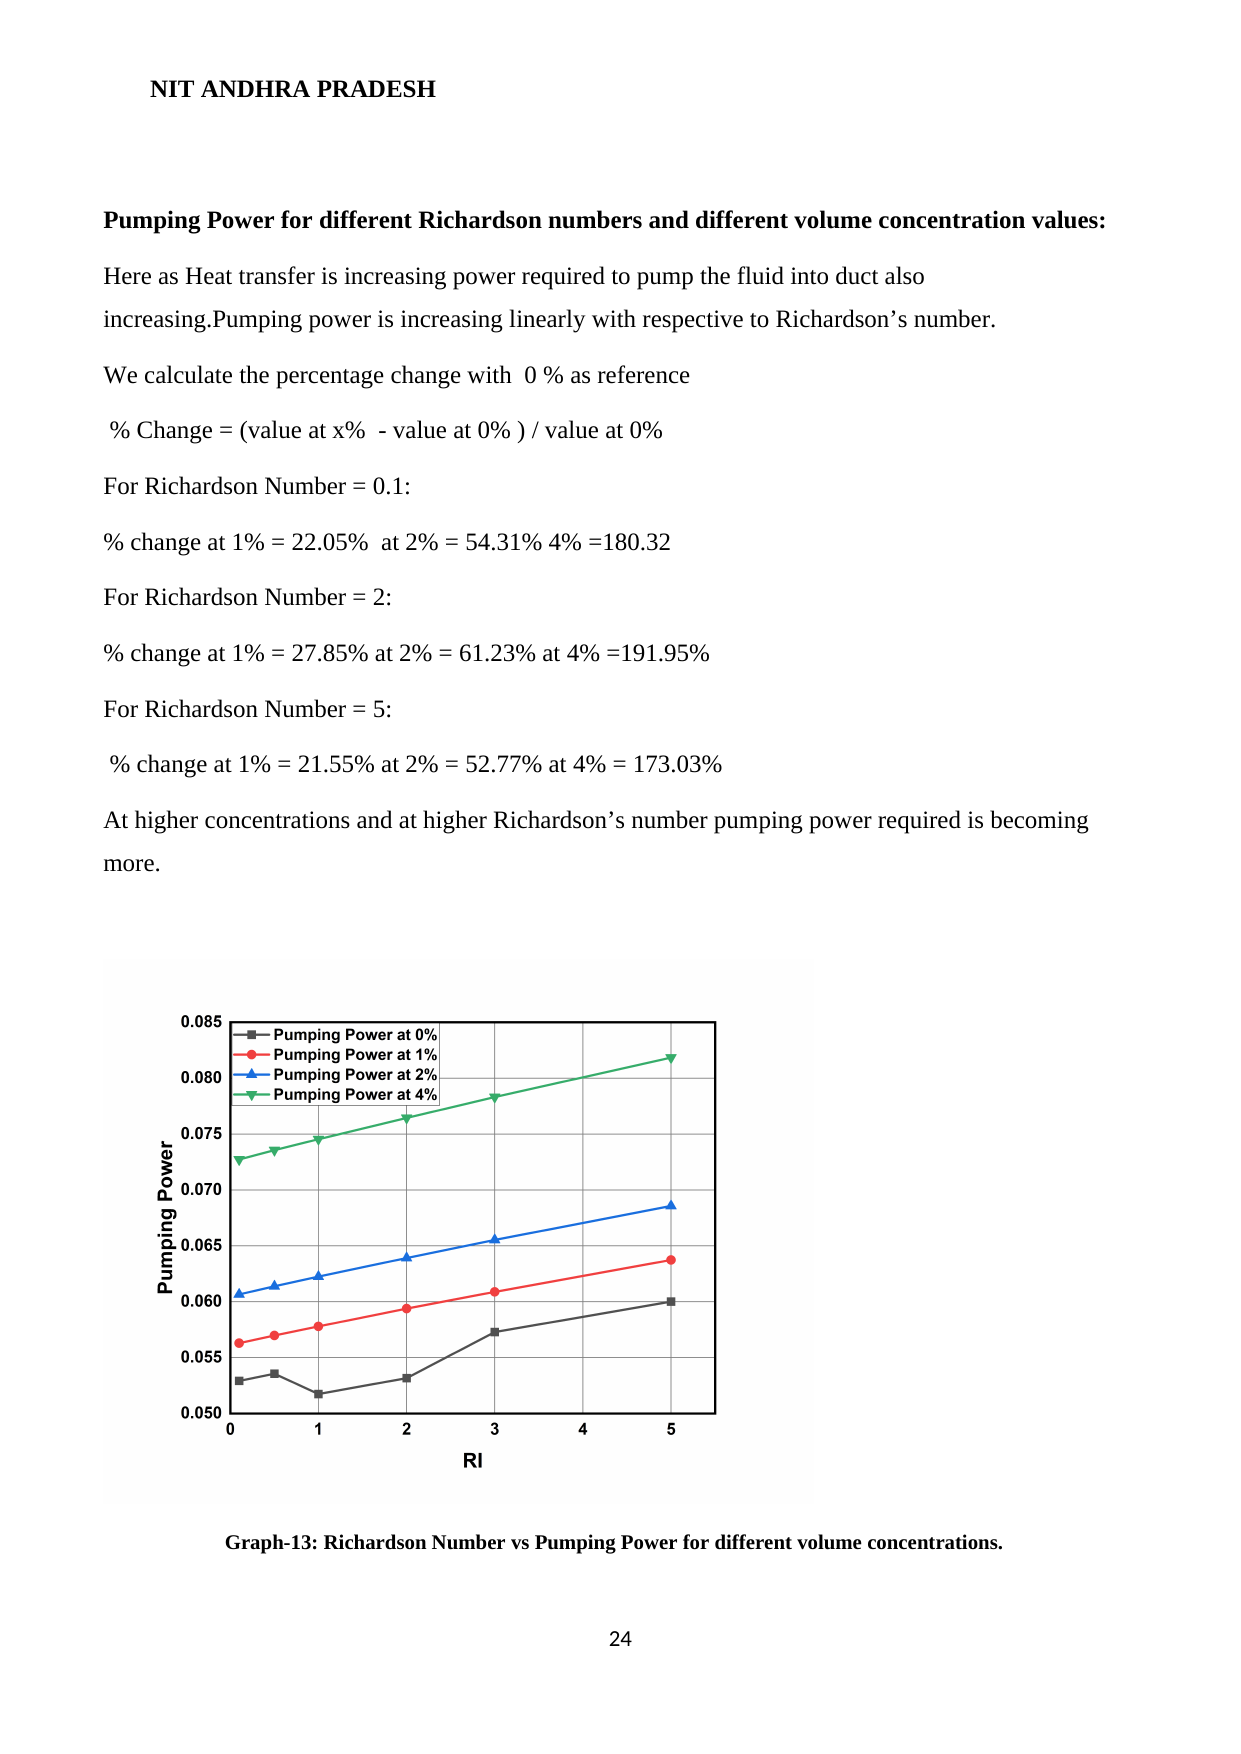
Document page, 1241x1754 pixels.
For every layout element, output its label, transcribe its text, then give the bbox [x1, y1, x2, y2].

picture [103, 959, 814, 1504]
text Here as Heat transfer is increasing power required to pump the fluid into duct also increasing.Pumping power is increasing linearly with respective to Richardson’s number. [103, 261, 1125, 333]
text We calculate the percentage change with 0 % as reference [103, 360, 1125, 389]
text For Richardson Number = 0.1: [103, 471, 1125, 500]
text % change at 1% = 22.05% at 2% = 54.31% 4% =180.32 [103, 527, 1125, 556]
text % change at 1% = 27.85% at 2% = 61.23% at 4% =191.95% [103, 638, 1125, 667]
text At higher concentrations and at higher Richardson’s number pumping power required is becoming more. [103, 805, 1125, 877]
text % change at 1% = 21.55% at 2% = 52.77% at 4% = 173.03% [103, 749, 1125, 778]
text Pumping Power for different Richardson numbers and different volume concentration values: [103, 206, 1125, 234]
text For Richardson Number = 5: [103, 694, 1125, 722]
text For Richardson Number = 2: [103, 582, 1125, 611]
text Graph-13: Richardson Number vs Pumping Power for different volume concentrations. [103, 1530, 1125, 1554]
text % Change = (value at x% - value at 0% ) / value at 0% [103, 416, 1125, 444]
